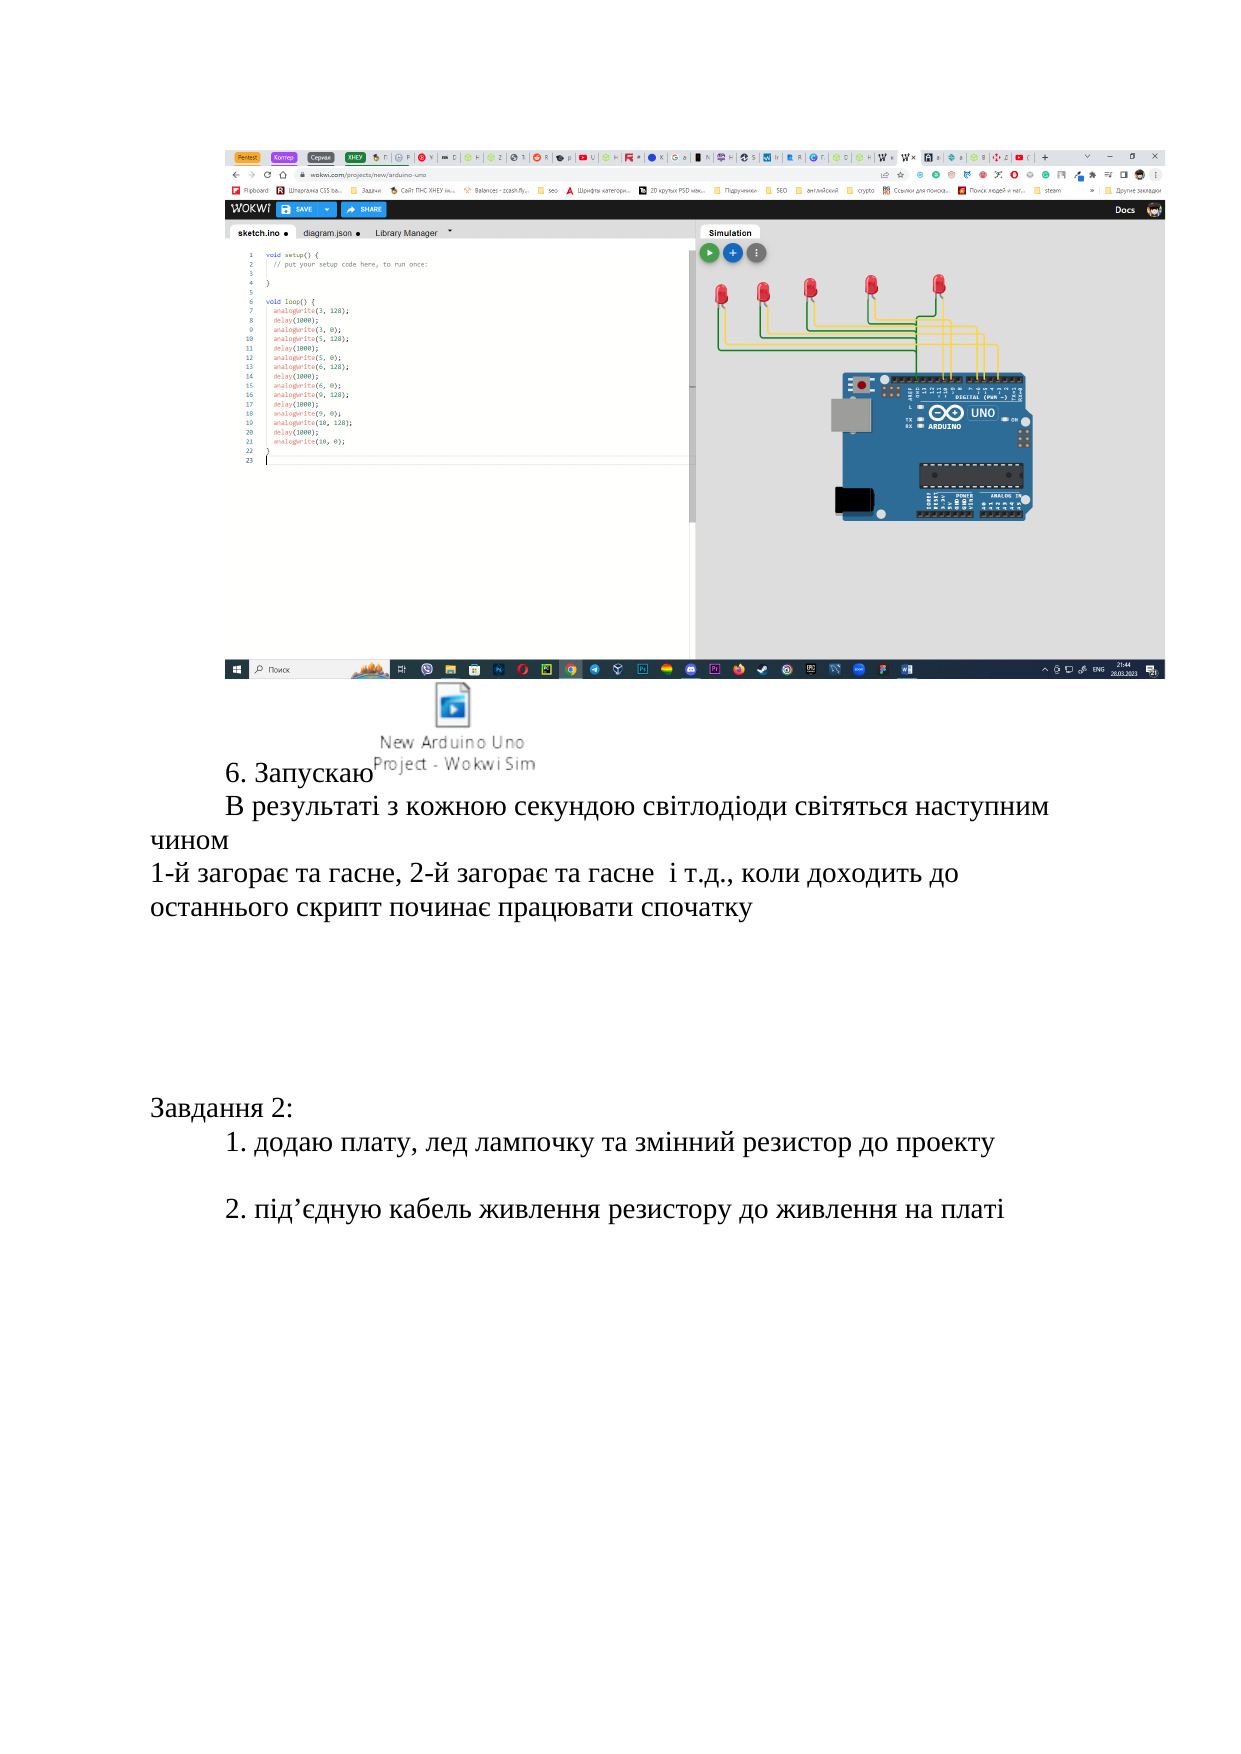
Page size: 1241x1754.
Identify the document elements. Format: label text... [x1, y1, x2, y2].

text 6. Запускаю [150, 679, 1090, 788]
text 1. додаю плату, лед лампочку та змінний резистор до проекту [150, 1124, 1090, 1157]
text 2. під’єдную кабель живлення резистору до живлення на платі [150, 1191, 1090, 1224]
text В результаті з кожною секундою світлодіоди світяться наступним чином 1-й загорає та гасне, 2-й загорає та гасне і т.д., коли доходить до останнього скрипт починає працювати спочатку [150, 788, 1090, 922]
picture [225, 150, 1166, 679]
text Завдання 2: [150, 1090, 1090, 1124]
